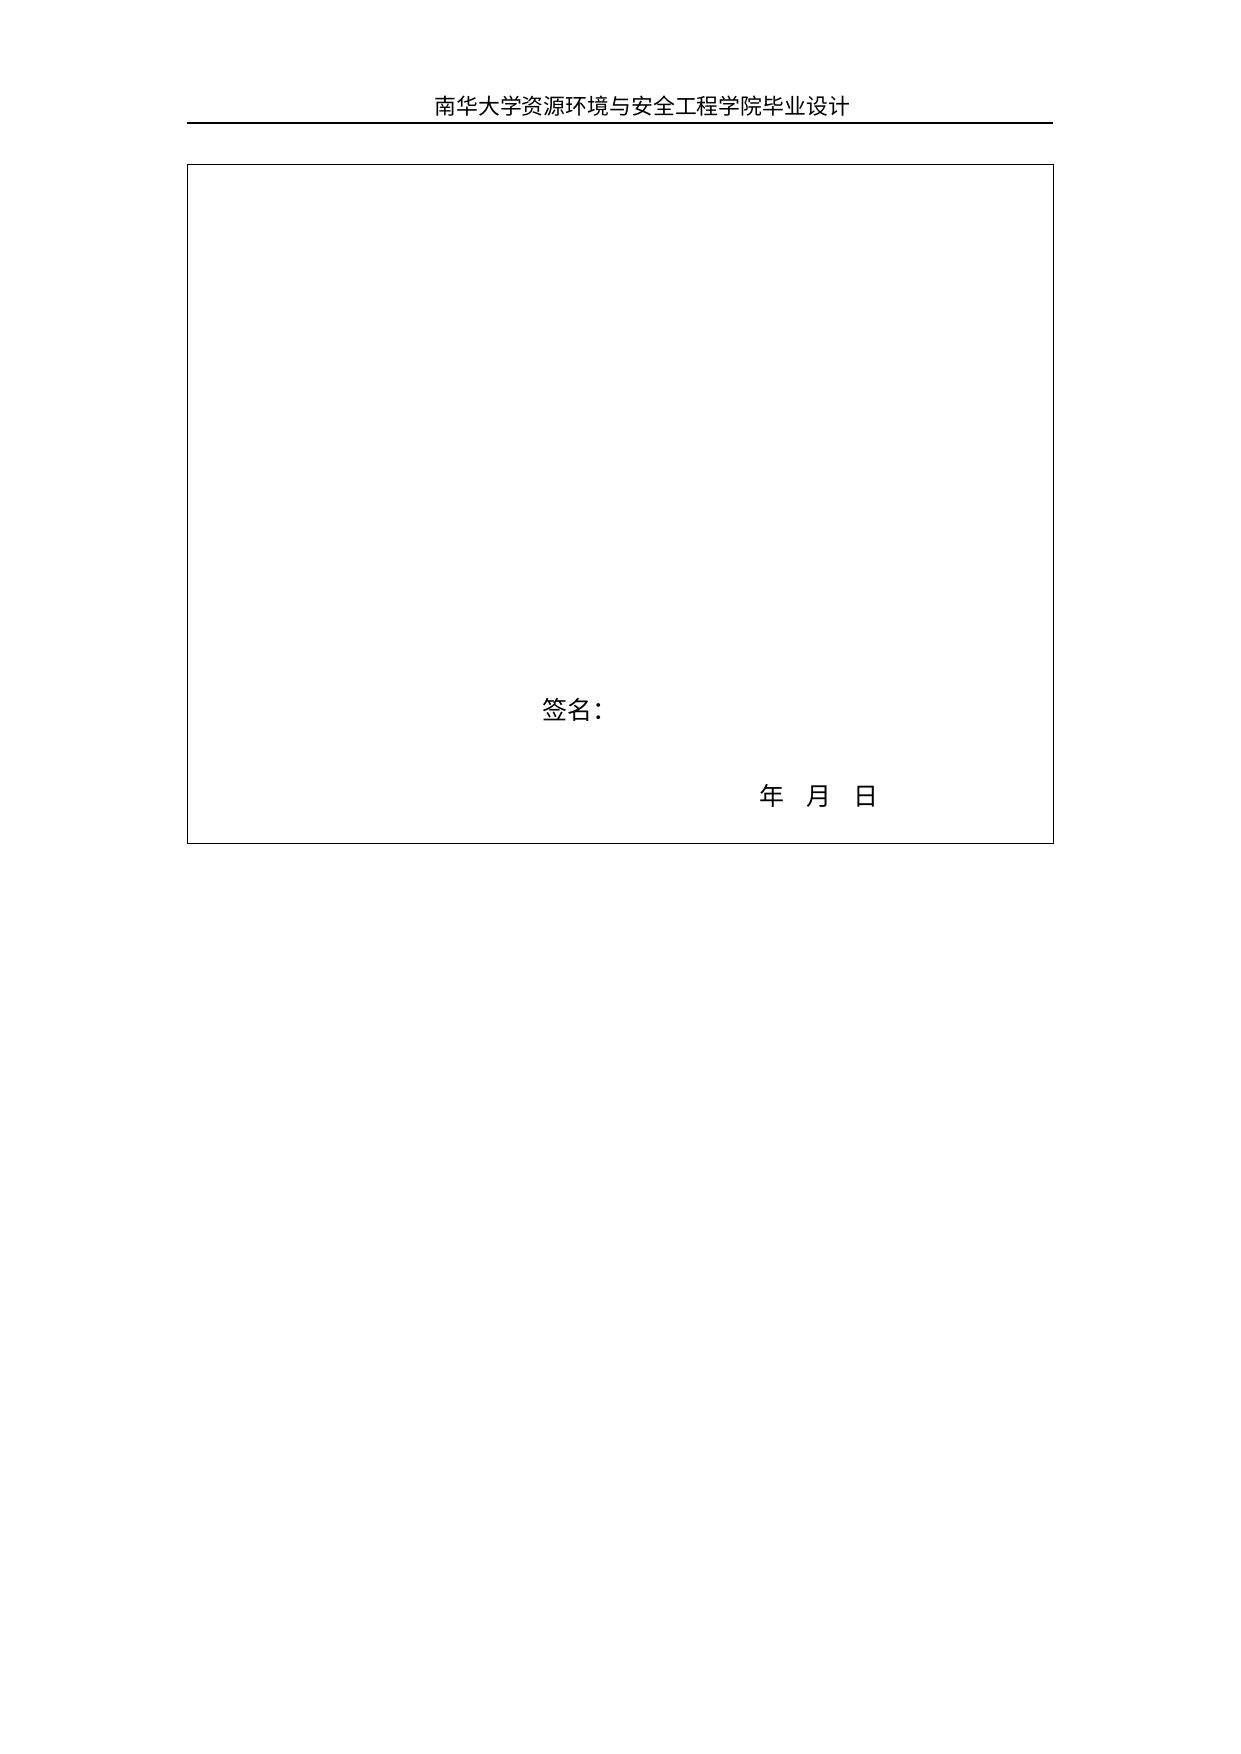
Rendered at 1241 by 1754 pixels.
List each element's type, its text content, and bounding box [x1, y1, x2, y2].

table_cell 六、指导教师意见： 签名： 年 月 日 [188, 165, 1053, 842]
